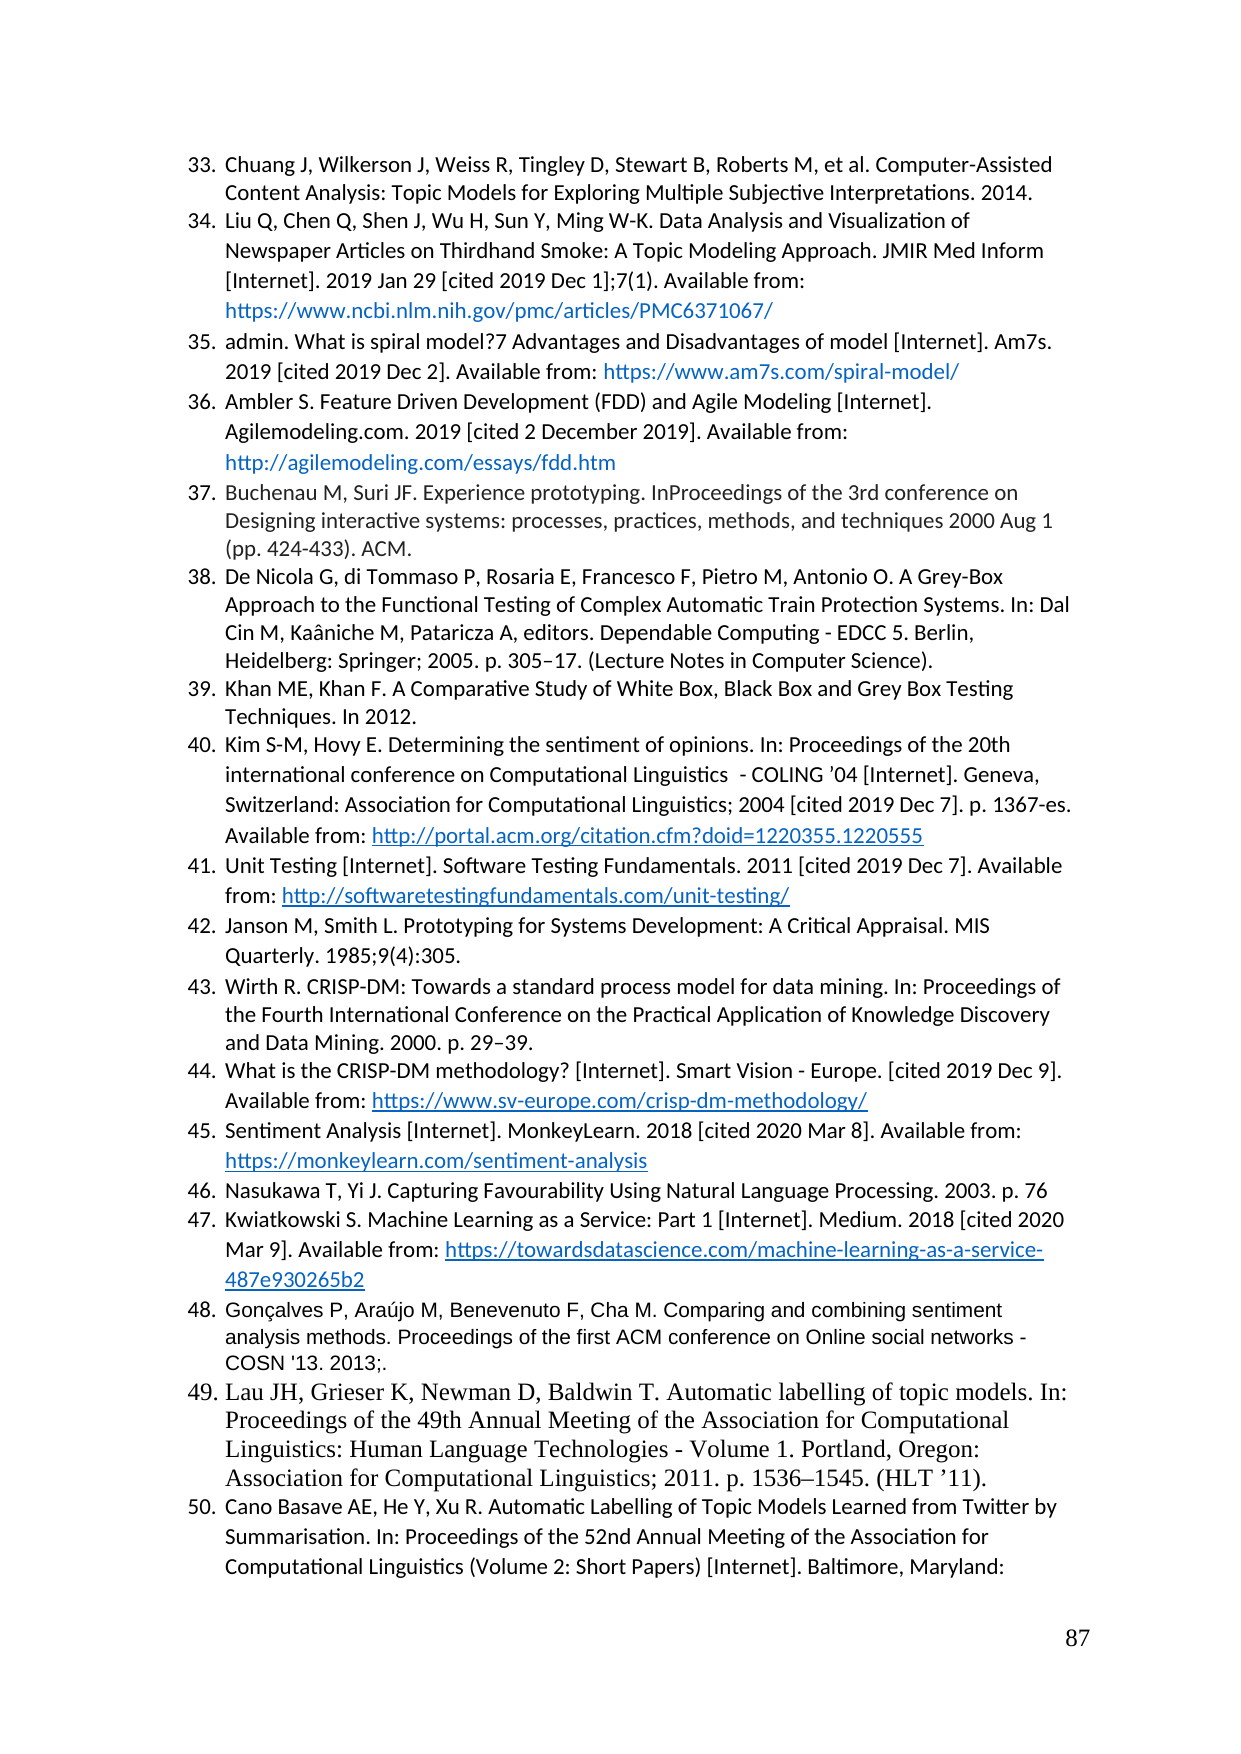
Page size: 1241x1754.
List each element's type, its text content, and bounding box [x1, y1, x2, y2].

list Khan ME, Khan F. A Comparative Study of White Box, Black Box and Grey Box Testing Techniques. In 2012. [187, 674, 1080, 730]
list Nasukawa T, Yi J. Capturing Favourability Using Natural Language Processing. 2003. p. 76 [187, 1177, 1080, 1205]
list Sentiment Analysis [Internet]. MonkeyLearn. 2018 [cited 2020 Mar 8]. Available from: https://monkeylearn.com/sentiment-analysis [187, 1116, 1080, 1174]
list Wirth R. CRISP-DM: Towards a standard process model for data mining. In: Proceedings of the Fourth International Conference on the Practical Application of Knowledge Discovery and Data Mining. 2000. p. 29–39. [187, 972, 1080, 1056]
list Ambler S. Feature Driven Development (FDD) and Agile Modeling [Internet]. Agilemodeling.com. 2019 [cited 2 December 2019]. Available from: http://agilemodeling.com/essays/fdd.htm [187, 387, 1080, 476]
list What is the CRISP-DM methodology? [Internet]. Smart Vision - Europe. [cited 2019 Dec 9]. Available from: https://www.sv-europe.com/crisp-dm-methodology/ [187, 1056, 1080, 1114]
list Liu Q, Chen Q, Shen J, Wu H, Sun Y, Ming W-K. Data Analysis and Visualization of Newspaper Articles on Thirdhand Smoke: A Topic Modeling Approach. JMIR Med Inform [Internet]. 2019 Jan 29 [cited 2019 Dec 1];7(1). Available from: https://www.ncbi.nlm.nih.gov/pmc/articles/PMC6371067/ [187, 206, 1080, 325]
list Unit Testing [Internet]. Software Testing Fundamentals. 2011 [cited 2019 Dec 7]. Available from: http://softwaretestingfundamentals.com/unit-testing/ [187, 851, 1080, 909]
list Lau JH, Grieser K, Newman D, Baldwin T. Automatic labelling of topic models. In: Proceedings of the 49th Annual Meeting of the Association for Computational Linguistics: Human Language Technologies - Volume 1. Portland, Oregon: Association for Computational Linguistics; 2011. p. 1536–1545. (HLT ’11). [187, 1377, 1080, 1492]
list Kim S-M, Hovy E. Determining the sentiment of opinions. In: Proceedings of the 20th international conference on Computational Linguistics - COLING ’04 [Internet]. Geneva, Switzerland: Association for Computational Linguistics; 2004 [cited 2019 Dec 7]. p. 1367-es. Available from: http://portal.acm.org/citation.cfm?doid=1220355.1220555 [187, 730, 1080, 849]
list Buchenau M, Suri JF. Experience prototyping. InProceedings of the 3rd conference on Designing interactive systems: processes, practices, methods, and techniques 2000 Aug 1 (pp. 424-433). ACM. [412, 478, 1080, 562]
list Janson M, Smith L. Prototyping for Systems Development: A Critical Appraisal. MIS Quarterly. 1985;9(4):305. [187, 911, 1090, 969]
list De Nicola G, di Tommaso P, Rosaria E, Francesco F, Pietro M, Antonio O. A Grey-Box Approach to the Functional Testing of Complex Automatic Train Protection Systems. In: Dal Cin M, Kaâniche M, Pataricza A, editors. Dependable Computing - EDCC 5. Berlin, Heidelberg: Springer; 2005. p. 305–17. (Lecture Notes in Computer Science). [187, 562, 1080, 674]
list Kwiatkowski S. Machine Learning as a Service: Part 1 [Internet]. Medium. 2018 [cited 2020 Mar 9]. Available from: https://towardsdatascience.com/machine-learning-as-a-service-487e930265b2 [187, 1205, 1080, 1293]
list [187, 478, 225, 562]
list Gonçalves P, Araújo M, Benevenuto F, Cha M. Comparing and combining sentiment analysis methods. Proceedings of the first ACM conference on Online social networks - COSN '13. 2013;. [187, 1295, 1080, 1375]
list Chuang J, Wilkerson J, Weiss R, Tingley D, Stewart B, Roberts M, et al. Computer-Assisted Content Analysis: Topic Models for Exploring Multiple Subjective Interpretations. 2014. [187, 150, 1080, 206]
list admin. What is spiral model?7 Advantages and Disadvantages of model [Internet]. Am7s. 2019 [cited 2019 Dec 2]. Available from: https://www.am7s.com/spiral-model/ [187, 327, 1080, 385]
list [187, 1492, 1080, 1580]
